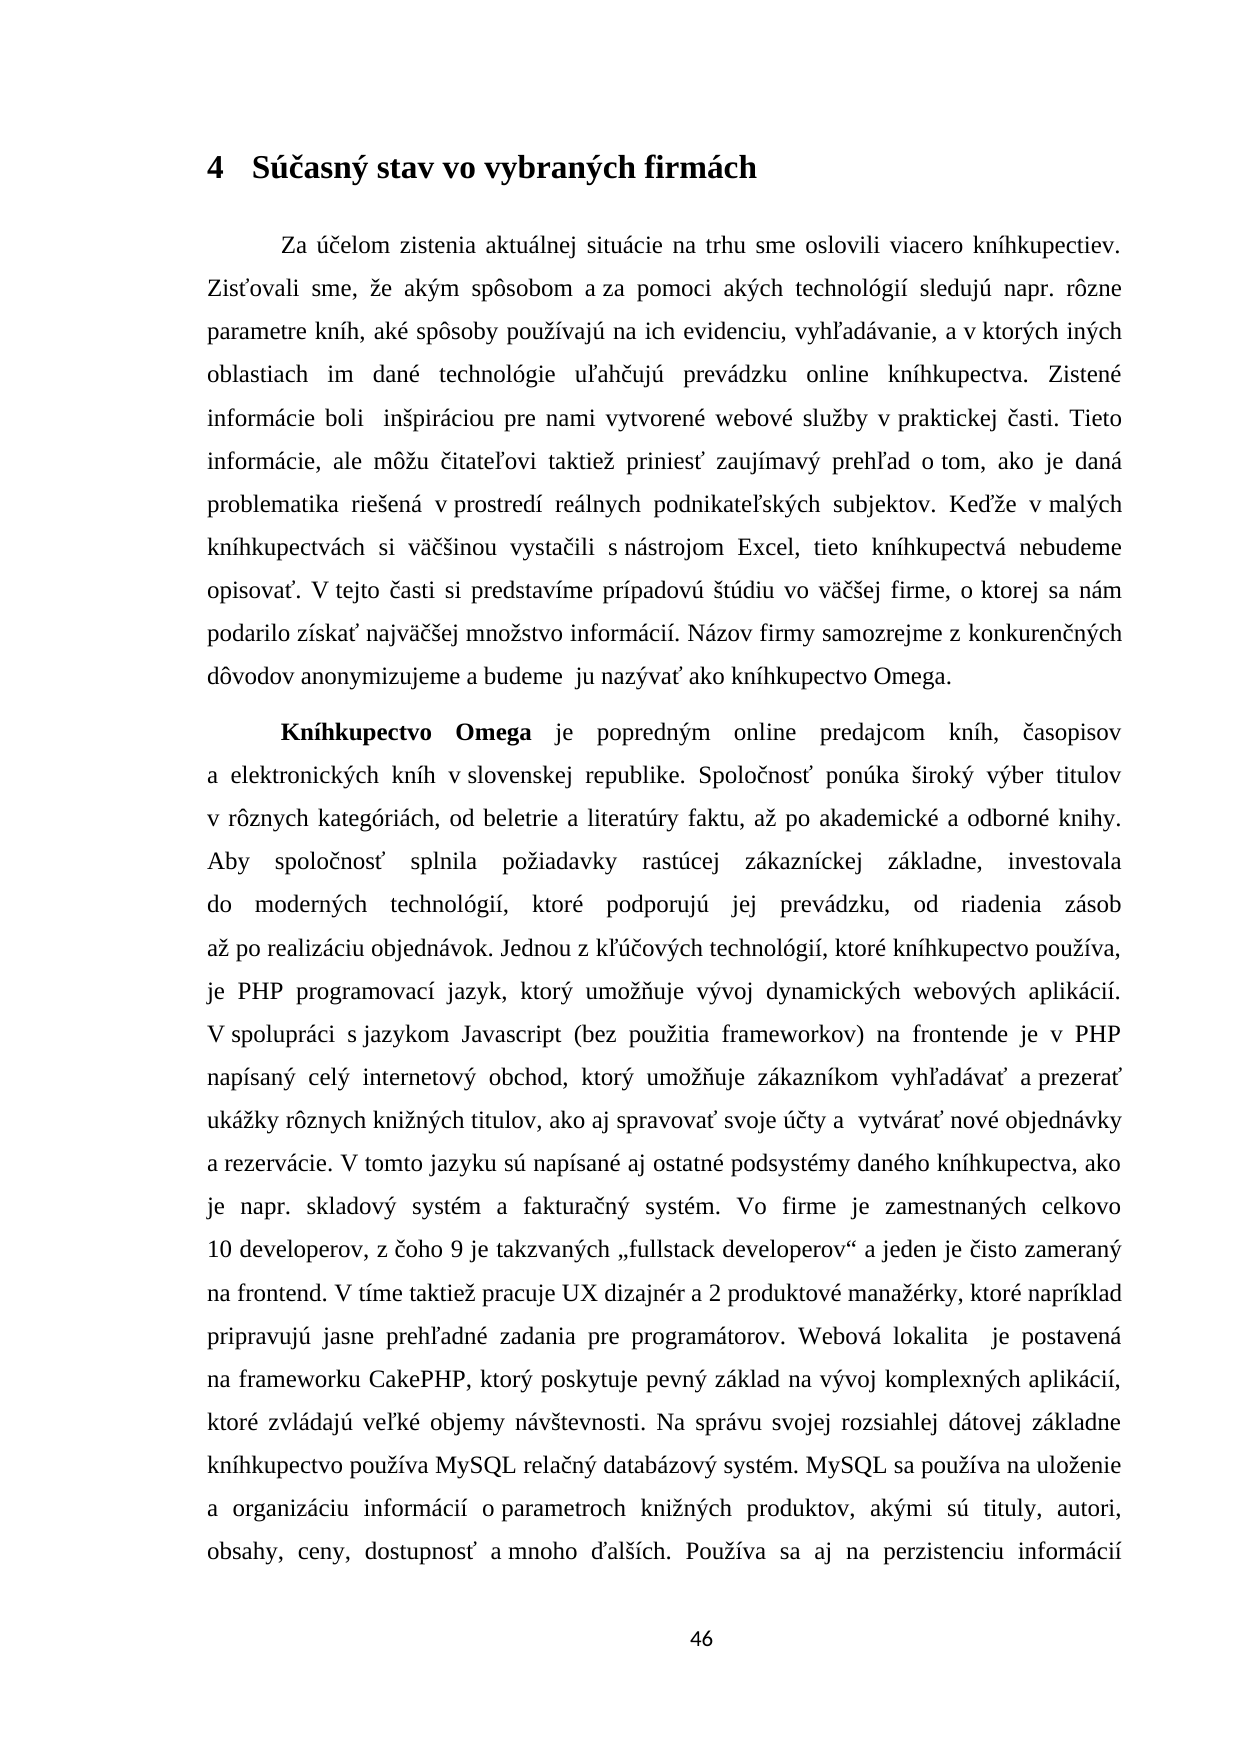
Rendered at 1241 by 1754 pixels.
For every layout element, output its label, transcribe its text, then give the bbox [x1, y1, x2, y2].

text Za účelom zistenia aktuálnej situácie na trhu sme oslovili viacero kníhkupectiev. Zisťovali sme, že akým spôsobom a za pomoci akých technológií sledujú napr. rôzne parametre kníh, aké spôsoby používajú na ich evidenciu, vyhľadávanie, a v ktorých iných oblastiach im dané technológie uľahčujú prevádzku online kníhkupectva. Zistené informácie boli inšpiráciou pre nami vytvorené webové služby v praktickej časti. Tieto informácie, ale môžu čitateľovi taktiež priniesť zaujímavý prehľad o tom, ako je daná problematika riešená v prostredí reálnych podnikateľských subjektov. Keďže v malých kníhkupectvách si väčšinou vystačili s nástrojom Excel, tieto kníhkupectvá nebudeme opisovať. V tejto časti si predstavíme prípadovú štúdiu vo väčšej firme, o ktorej sa nám podarilo získať najväčšej množstvo informácií. Názov firmy samozrejme z konkurenčných dôvodov anonymizujeme a budeme ju nazývať ako kníhkupectvo Omega. [207, 230, 1122, 690]
subtitle Súčasný stav vo vybraných firmách [207, 148, 1122, 186]
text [207, 717, 1122, 1565]
